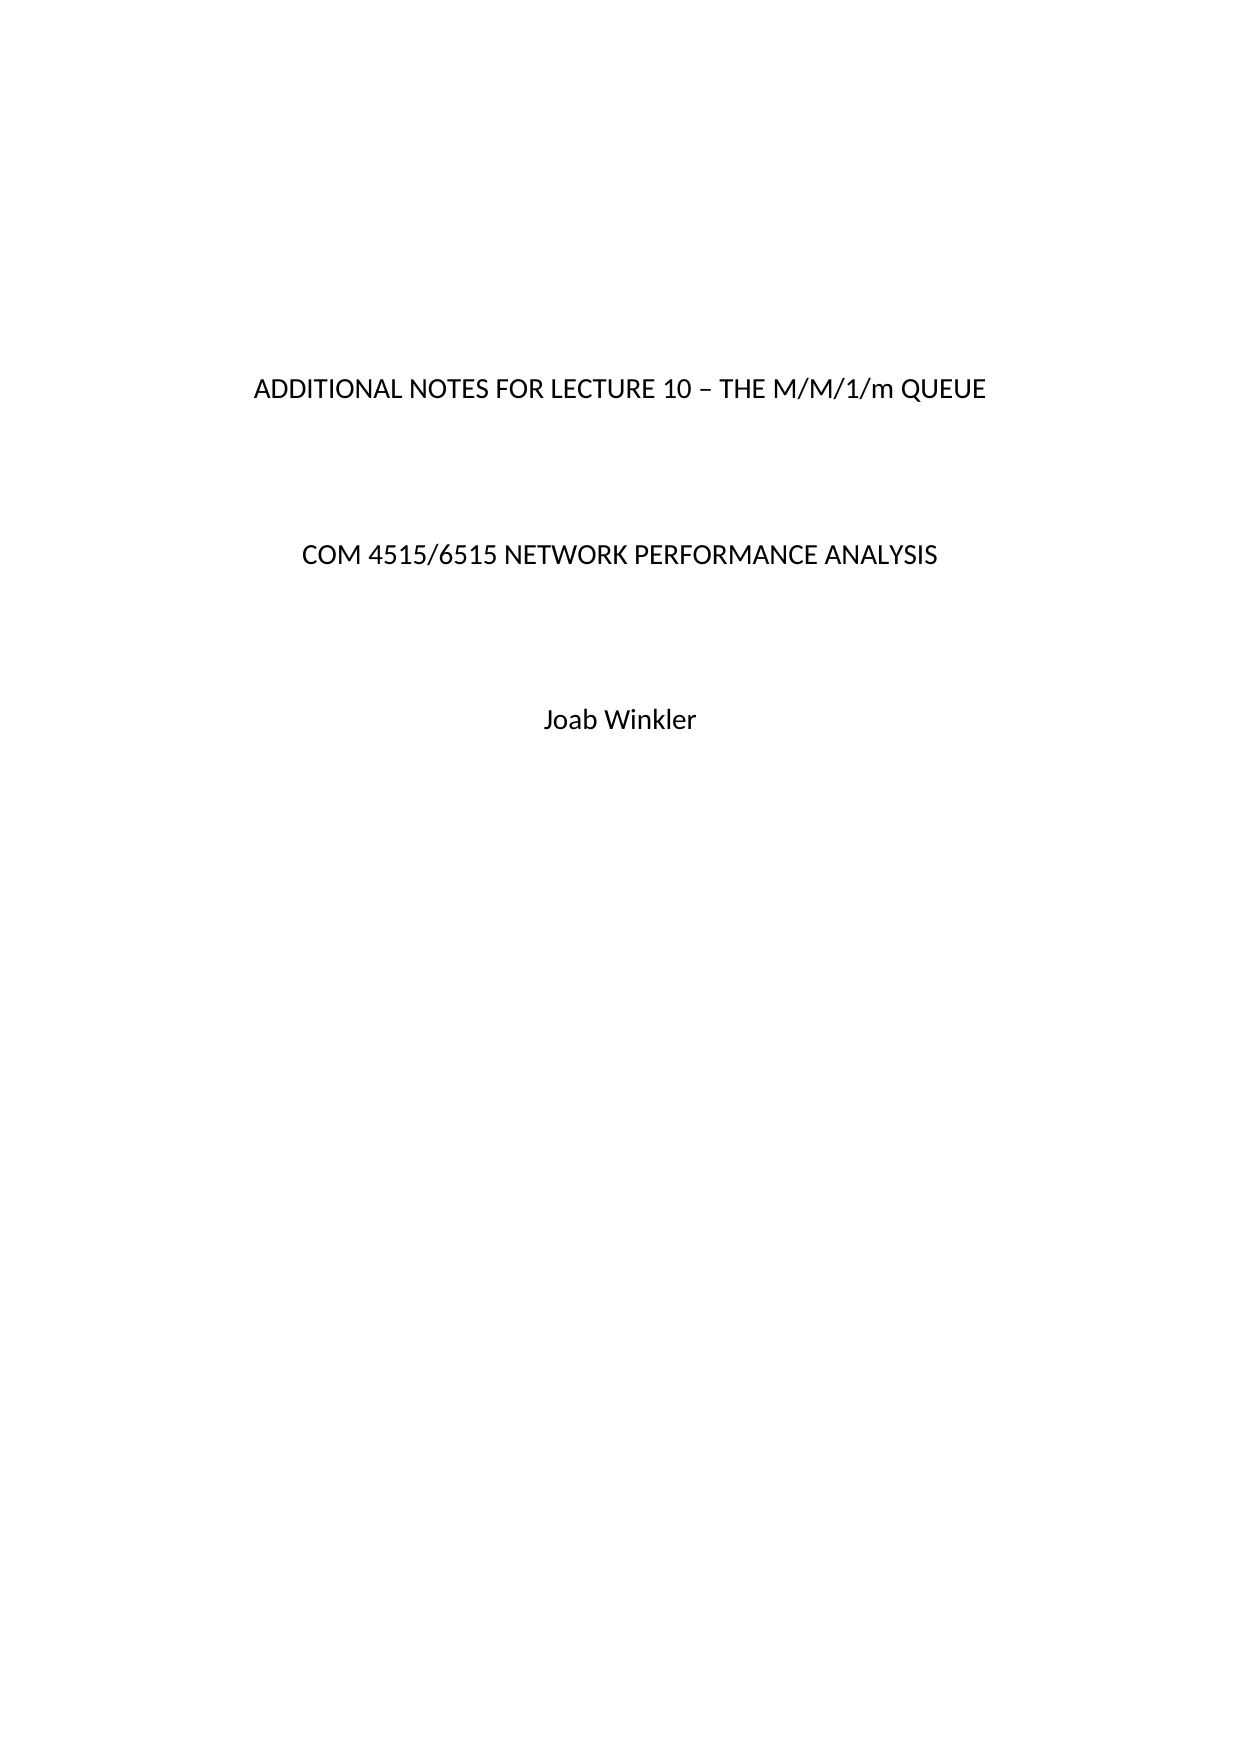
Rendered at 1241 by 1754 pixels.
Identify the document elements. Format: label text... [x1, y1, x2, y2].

text Joab Winkler [150, 701, 1090, 737]
text COM 4515/6515 NETWORK PERFORMANCE ANALYSIS [150, 536, 1090, 571]
text ADDITIONAL NOTES FOR LECTURE 10 – THE M/M/1/m QUEUE [150, 370, 1090, 406]
